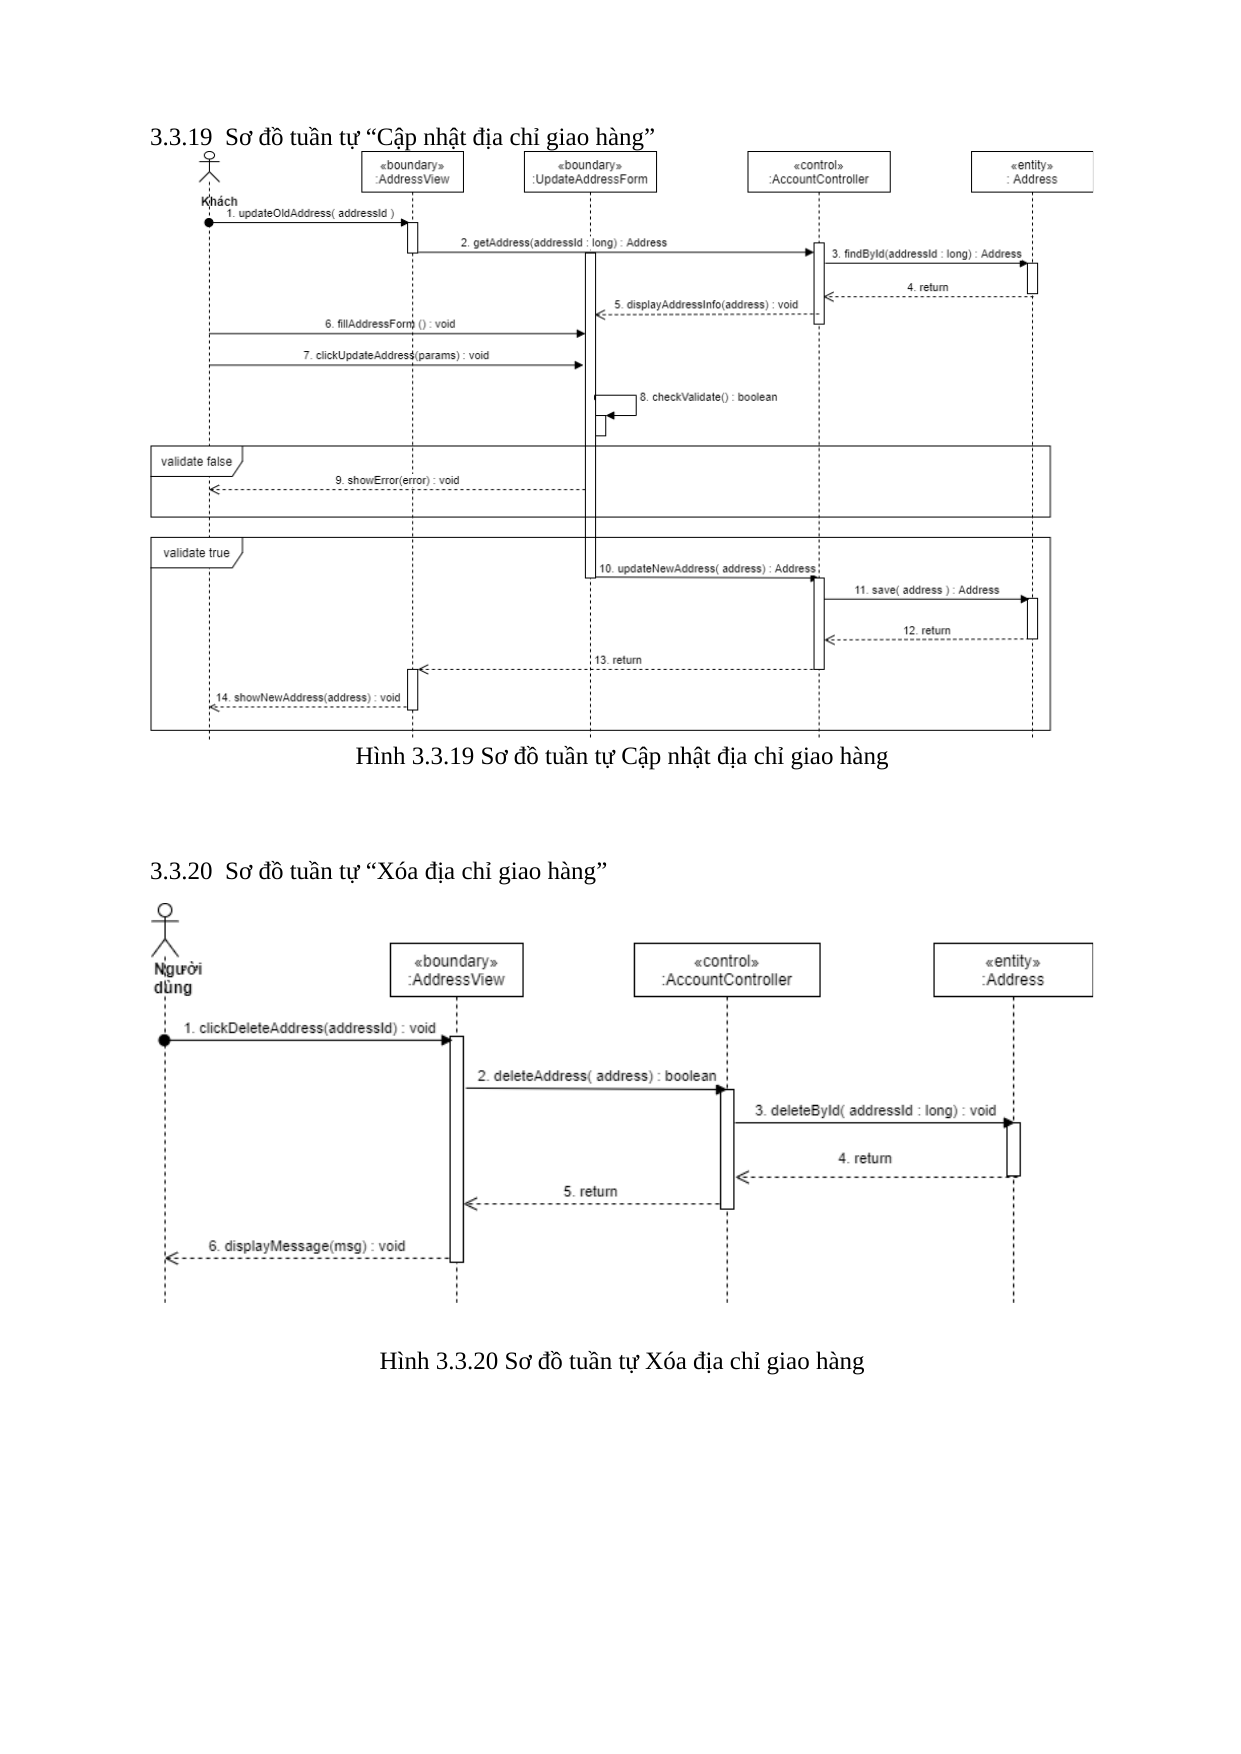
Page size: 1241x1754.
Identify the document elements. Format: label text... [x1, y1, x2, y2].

picture [150, 151, 1094, 741]
text 3.3.20 Sơ đồ tuần tự “Xóa địa chỉ giao hàng” [150, 856, 1094, 885]
picture [150, 903, 1094, 1303]
text Hình 3.3.20 Sơ đồ tuần tự Xóa địa chỉ giao hàng [150, 1346, 1094, 1375]
text Hình 3.3.19 Sơ đồ tuần tự Cập nhật địa chỉ giao hàng [150, 741, 1094, 770]
subtitle 3.3.19 Sơ đồ tuần tự “Cập nhật địa chỉ giao hàng” [150, 122, 1094, 151]
